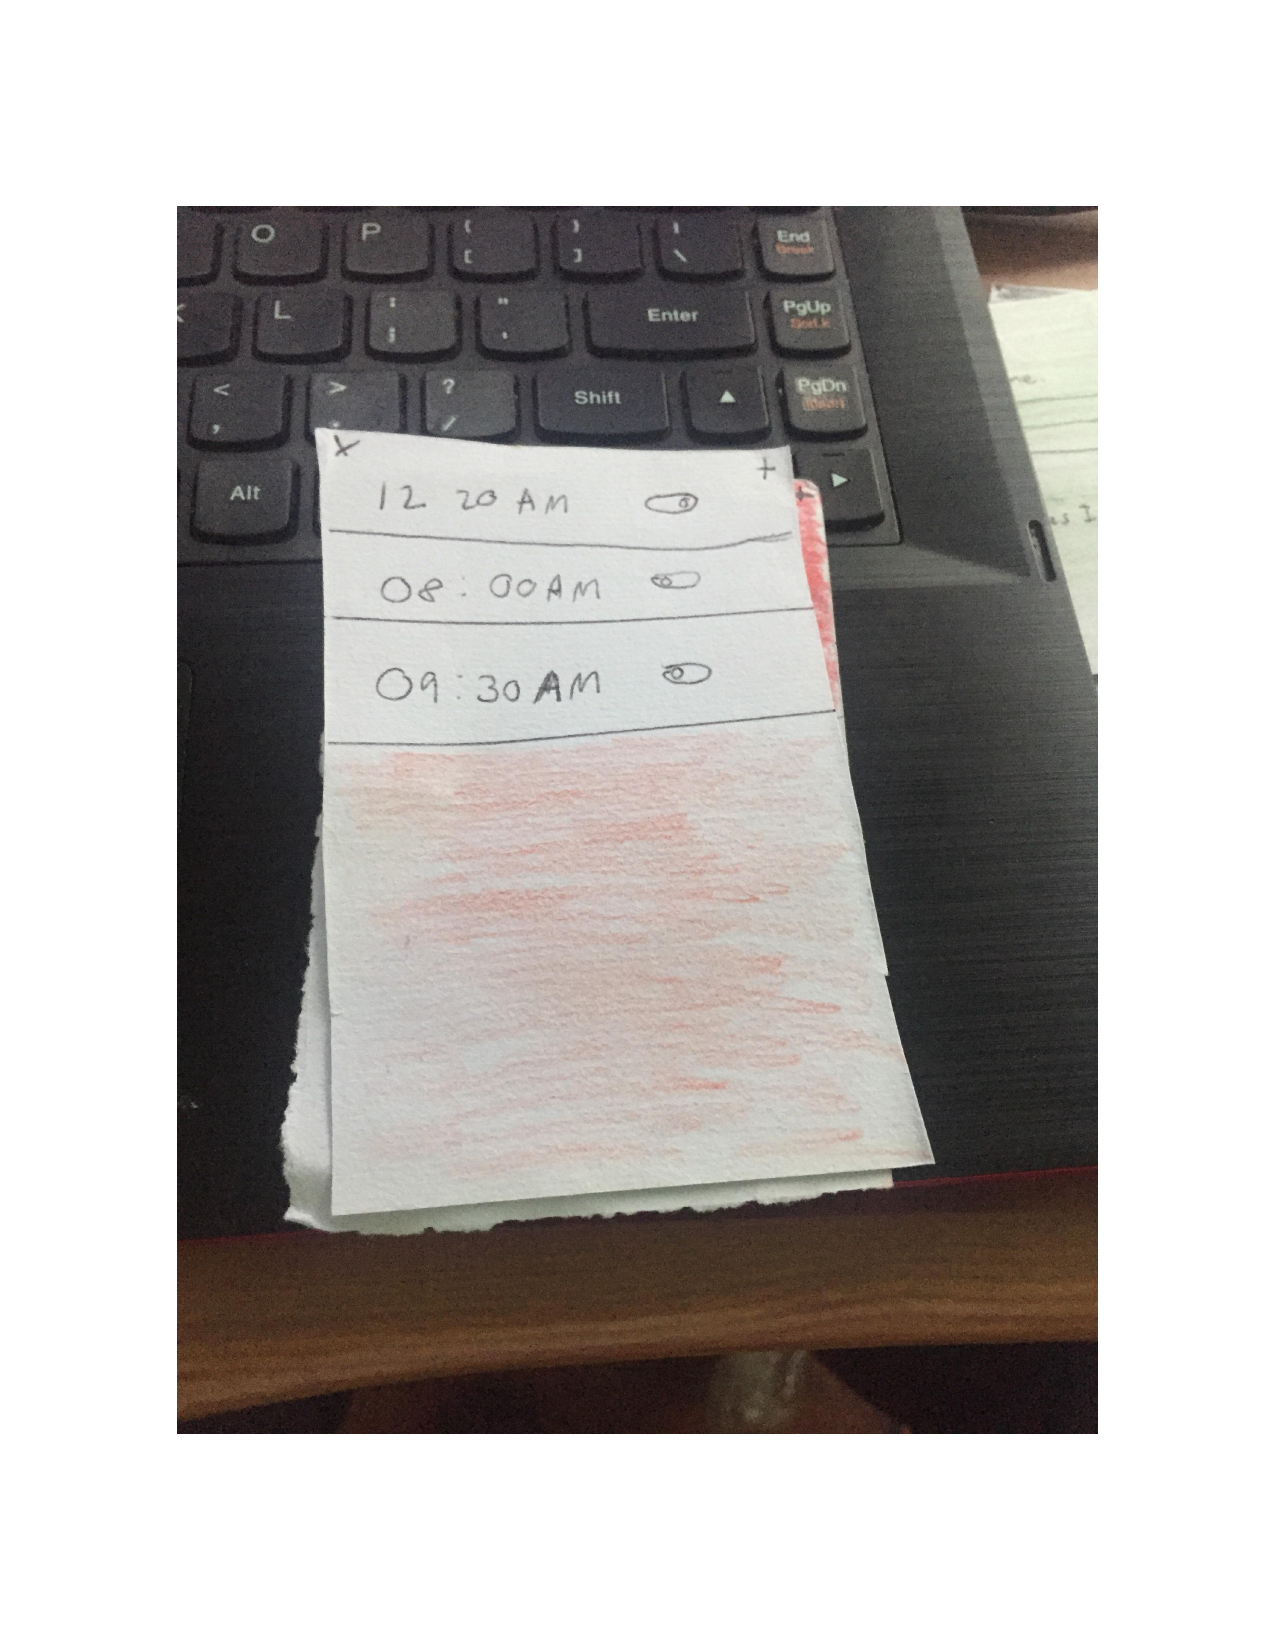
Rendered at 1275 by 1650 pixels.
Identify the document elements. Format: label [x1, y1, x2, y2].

picture [177, 206, 1098, 1434]
